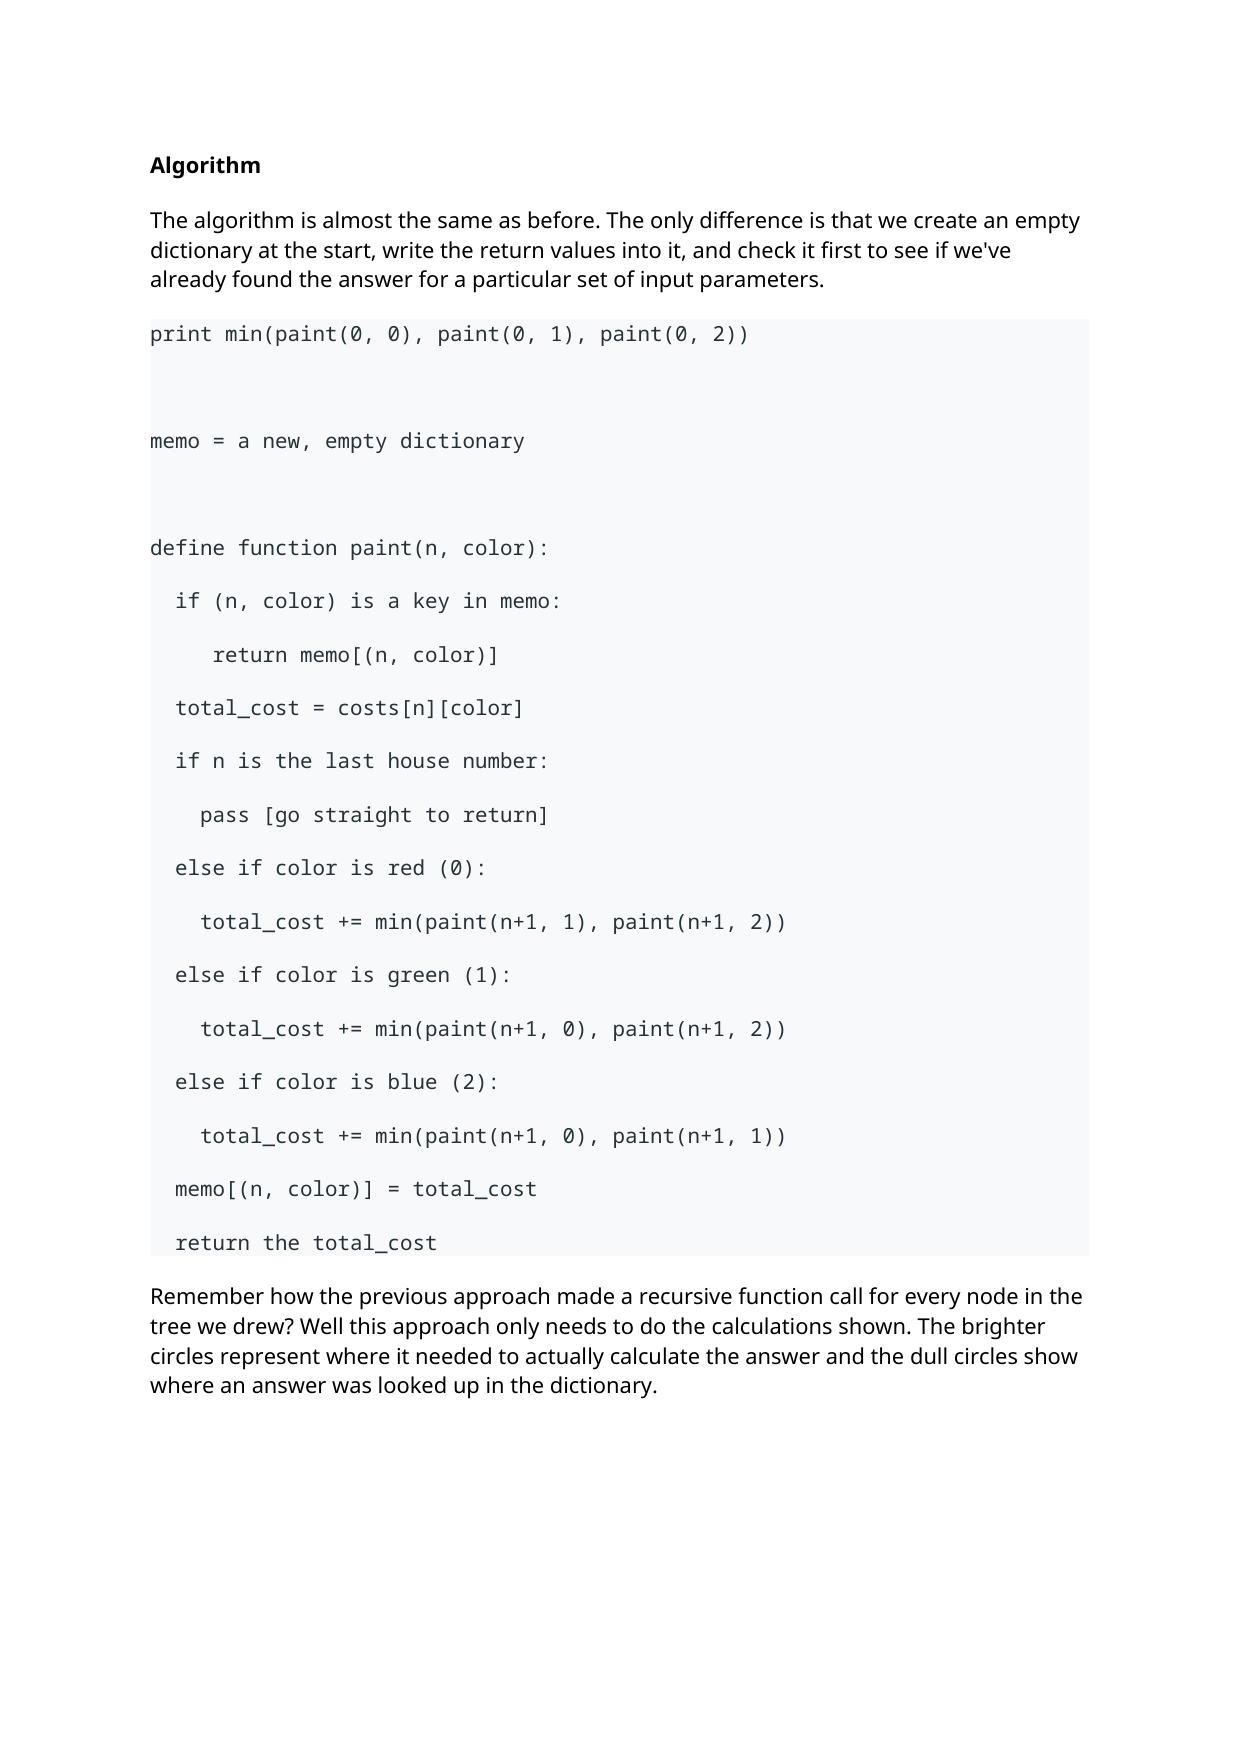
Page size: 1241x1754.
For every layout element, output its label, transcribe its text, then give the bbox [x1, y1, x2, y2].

text memo = a new, empty dictionary [150, 426, 1090, 454]
text memo[(n, color)] = total_cost [150, 1174, 1090, 1203]
text if (n, color) is a key in memo: [150, 586, 1090, 615]
text return memo[(n, color)] [150, 640, 1090, 668]
text total_cost += min(paint(n+1, 1), paint(n+1, 2)) [150, 907, 1090, 935]
text else if color is red (0): [150, 853, 1090, 882]
text total_cost += min(paint(n+1, 0), paint(n+1, 1)) [150, 1121, 1090, 1149]
text else if color is blue (2): [150, 1067, 1090, 1096]
text return the total_cost [150, 1228, 1090, 1256]
text if n is the last house number: [150, 747, 1090, 775]
text pass [go straight to return] [150, 800, 1090, 828]
text define function paint(n, color): [150, 533, 1090, 561]
text total_cost = costs[n][color] [150, 693, 1090, 722]
text Remember how the previous approach made a recursive function call for every node in the tree we drew? Well this approach only needs to do the calculations shown. The brighter circles represent where it needed to actually calculate the answer and the dull circles show where an answer was looked up in the dictionary. [150, 1281, 1090, 1400]
text else if color is green (1): [150, 960, 1090, 989]
text total_cost += min(paint(n+1, 0), paint(n+1, 2)) [150, 1014, 1090, 1042]
text Algorithm [150, 150, 1090, 180]
text The algorithm is almost the same as before. The only difference is that we create an empty dictionary at the start, write the return values into it, and check it first to see if we've already found the answer for a particular set of input parameters. [150, 205, 1090, 294]
text print min(paint(0, 0), paint(0, 1), paint(0, 2)) [150, 319, 1090, 348]
